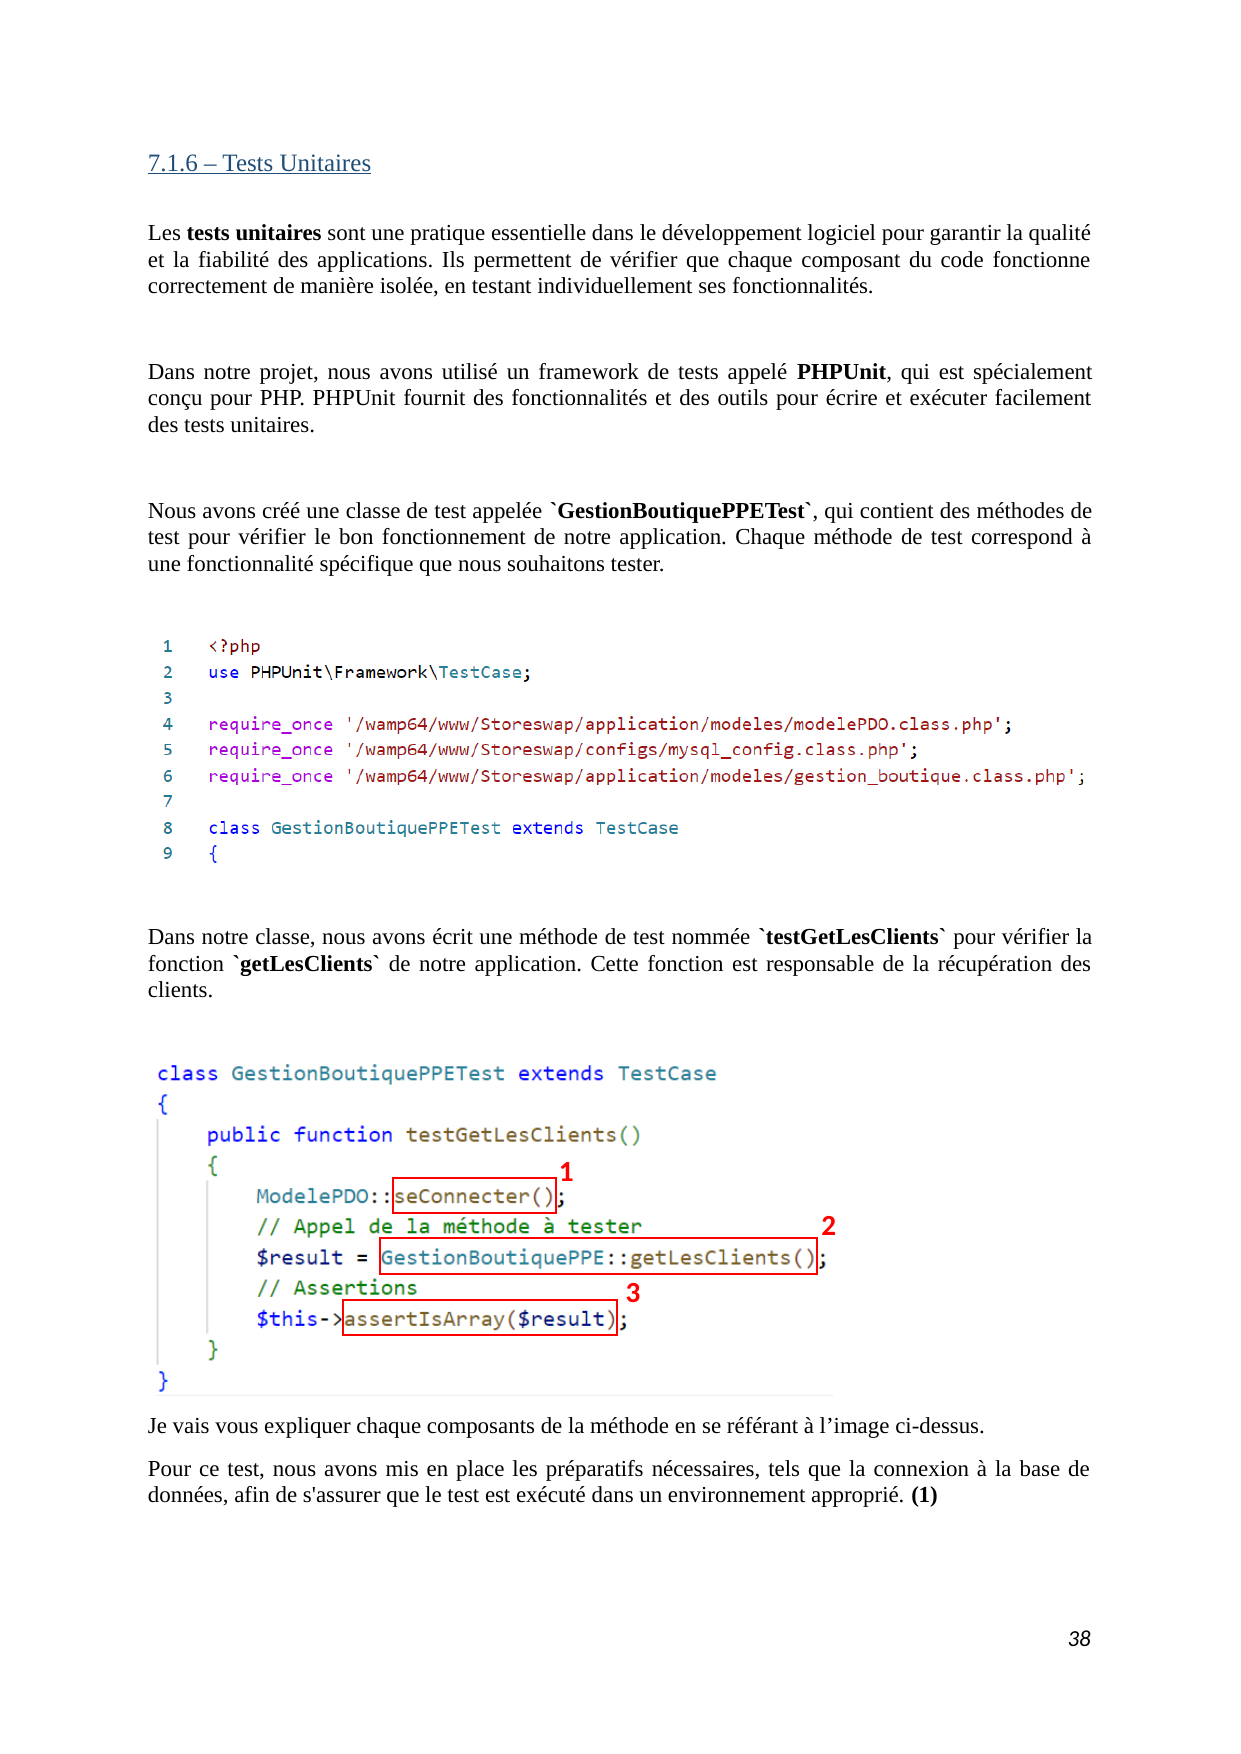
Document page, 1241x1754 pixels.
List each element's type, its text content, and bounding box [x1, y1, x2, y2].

subtitle 7.1.6 – Tests Unitaires [148, 148, 1093, 176]
text Pour ce test, nous avons mis en place les préparatifs nécessaires, tels que la connexion à la base de données, afin de s'assurer que le test est exécuté dans un environnement approprié. (1) [148, 1455, 1093, 1508]
text Je vais vous expliquer chaque composants de la méthode en se référant à l’image ci-dessus. [148, 1412, 1093, 1438]
text Dans notre classe, nous avons écrit une méthode de test nommée `testGetLesClients` pour vérifier la fonction `getLesClients` de notre application. Cette fonction est responsable de la récupération des clients. [148, 923, 1093, 1002]
text Nous avons créé une classe de test appelée `GestionBoutiquePPETest`, qui contient des méthodes de test pour vérifier le bon fonctionnement de notre application. Chaque méthode de test correspond à une fonctionnalité spécifique que nous souhaitons tester. [148, 497, 1093, 576]
picture [147, 635, 1092, 864]
text Dans notre projet, nous avons utilisé un framework de tests appelé PHPUnit, qui est spécialement conçu pour PHP. PHPUnit fournit des fonctionnalités et des outils pour écrire et exécuter facilement des tests unitaires. [148, 358, 1093, 437]
picture [827, 1225, 834, 1232]
picture [147, 1062, 834, 1396]
text Les tests unitaires sont une pratique essentielle dans le développement logiciel pour garantir la qualité et la fiabilité des applications. Ils permettent de vérifier que chaque composant du code fonctionne correctement de manière isolée, en testant individuellement ses fonctionnalités. [148, 219, 1093, 298]
